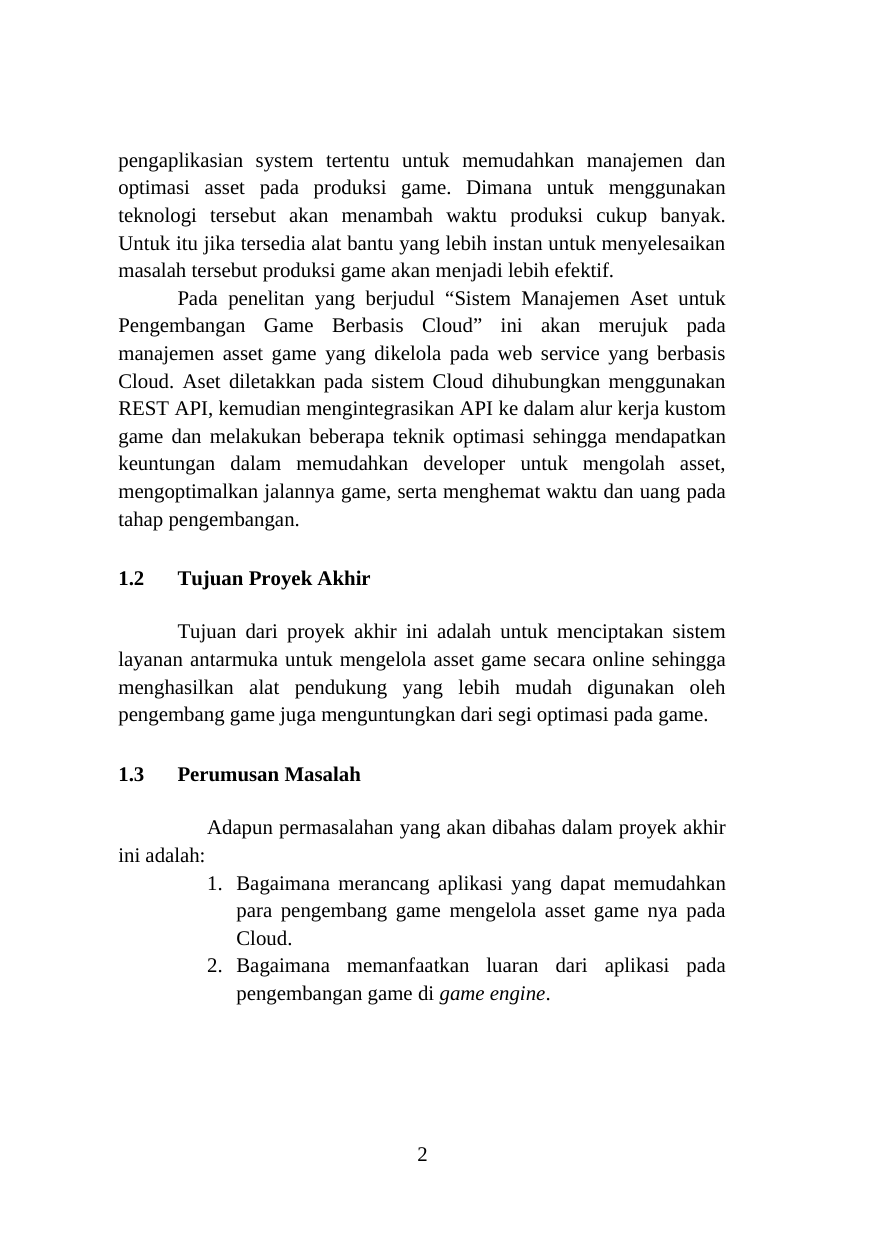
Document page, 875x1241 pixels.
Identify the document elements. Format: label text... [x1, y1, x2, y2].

list Bagaimana merancang aplikasi yang dapat memudahkan para pengembang game mengelola asset game nya pada Cloud. [207, 870, 726, 950]
list Bagaimana memanfaatkan luaran dari aplikasi pada pengembangan game di game engine. [207, 953, 726, 1005]
subtitle Tujuan Proyek Akhir [118, 566, 726, 590]
text Adapun permasalahan yang akan dibahas dalam proyek akhir ini adalah: [118, 815, 726, 867]
text Tujuan dari proyek akhir ini adalah untuk menciptakan sistem layanan antarmuka untuk mengelola asset game secara online sehingga menghasilkan alat pendukung yang lebih mudah digunakan oleh pengembang game juga menguntungkan dari segi optimasi pada game. [118, 619, 726, 726]
text Pada penelitan yang berjudul “Sistem Manajemen Aset untuk Pengembangan Game Berbasis Cloud” ini akan merujuk pada manajemen asset game yang dikelola pada web service yang berbasis Cloud. Aset diletakkan pada sistem Cloud dihubungkan menggunakan REST API, kemudian mengintegrasikan API ke dalam alur kerja kustom game dan melakukan beberapa teknik optimasi sehingga mendapatkan keuntungan dalam memudahkan developer untuk mengolah asset, mengoptimalkan jalannya game, serta menghemat waktu dan uang pada tahap pengembangan. [118, 286, 726, 531]
subtitle Perumusan Masalah [118, 762, 726, 786]
